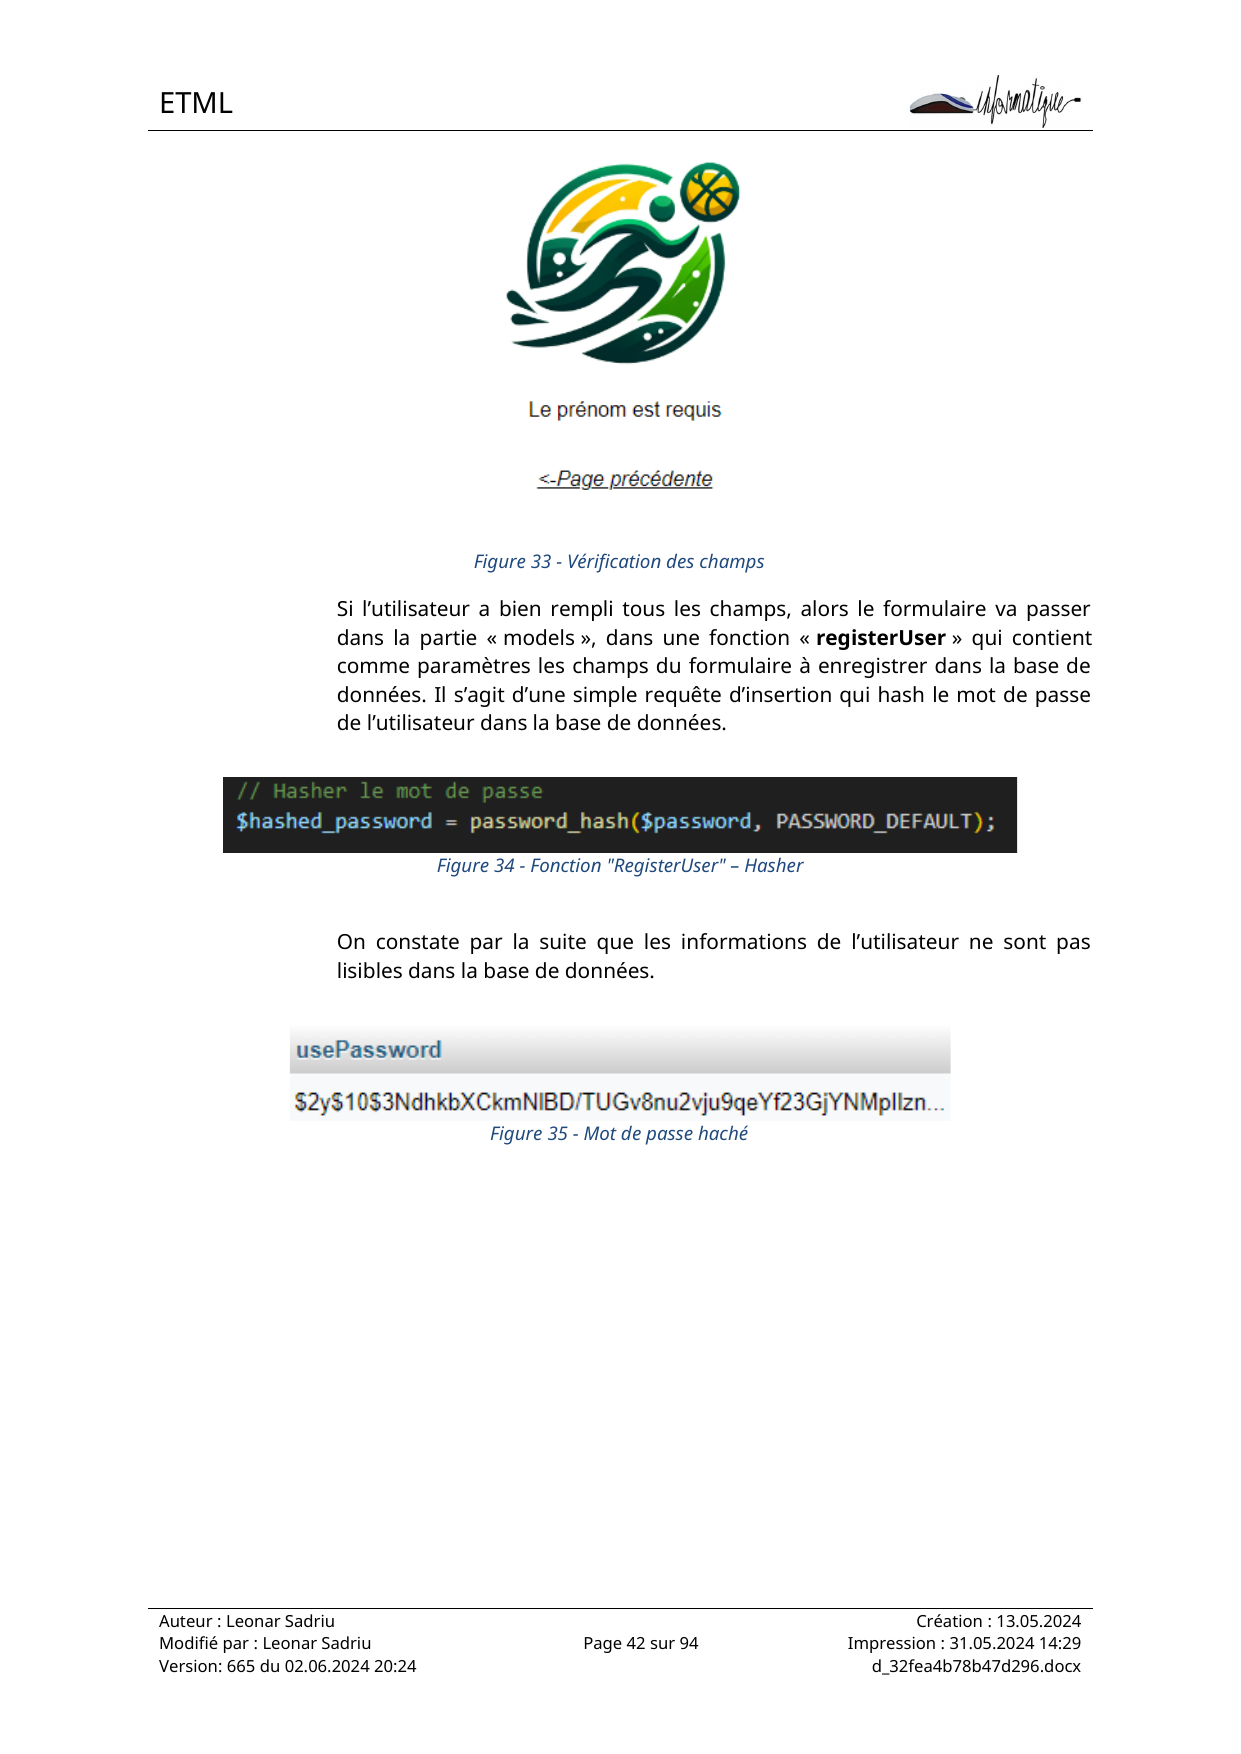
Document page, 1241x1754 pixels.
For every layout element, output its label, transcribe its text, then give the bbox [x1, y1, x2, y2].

text Figure 35 - Mot de passe haché [148, 1120, 1092, 1146]
text Si l’utilisateur a bien rempli tous les champs, alors le formulaire va passer dans la partie « models », dans une fonction « registerUser » qui contient comme paramètres les champs du formulaire à enregistrer dans la base de données. Il s’agit d’une simple requête d’insertion qui hash le mot de passe de l’utilisateur dans la base de données. [337, 594, 1092, 737]
text Figure 33 - Vérification des champs [148, 548, 1092, 574]
text On constate par la suite que les informations de l’utilisateur ne sont pas lisibles dans la base de données. [337, 927, 1092, 984]
picture [223, 777, 1018, 853]
picture [909, 75, 1082, 128]
picture [462, 159, 779, 549]
picture [289, 1025, 951, 1121]
text Figure 34 - Fonction "RegisterUser" – Hasher [148, 853, 1092, 878]
